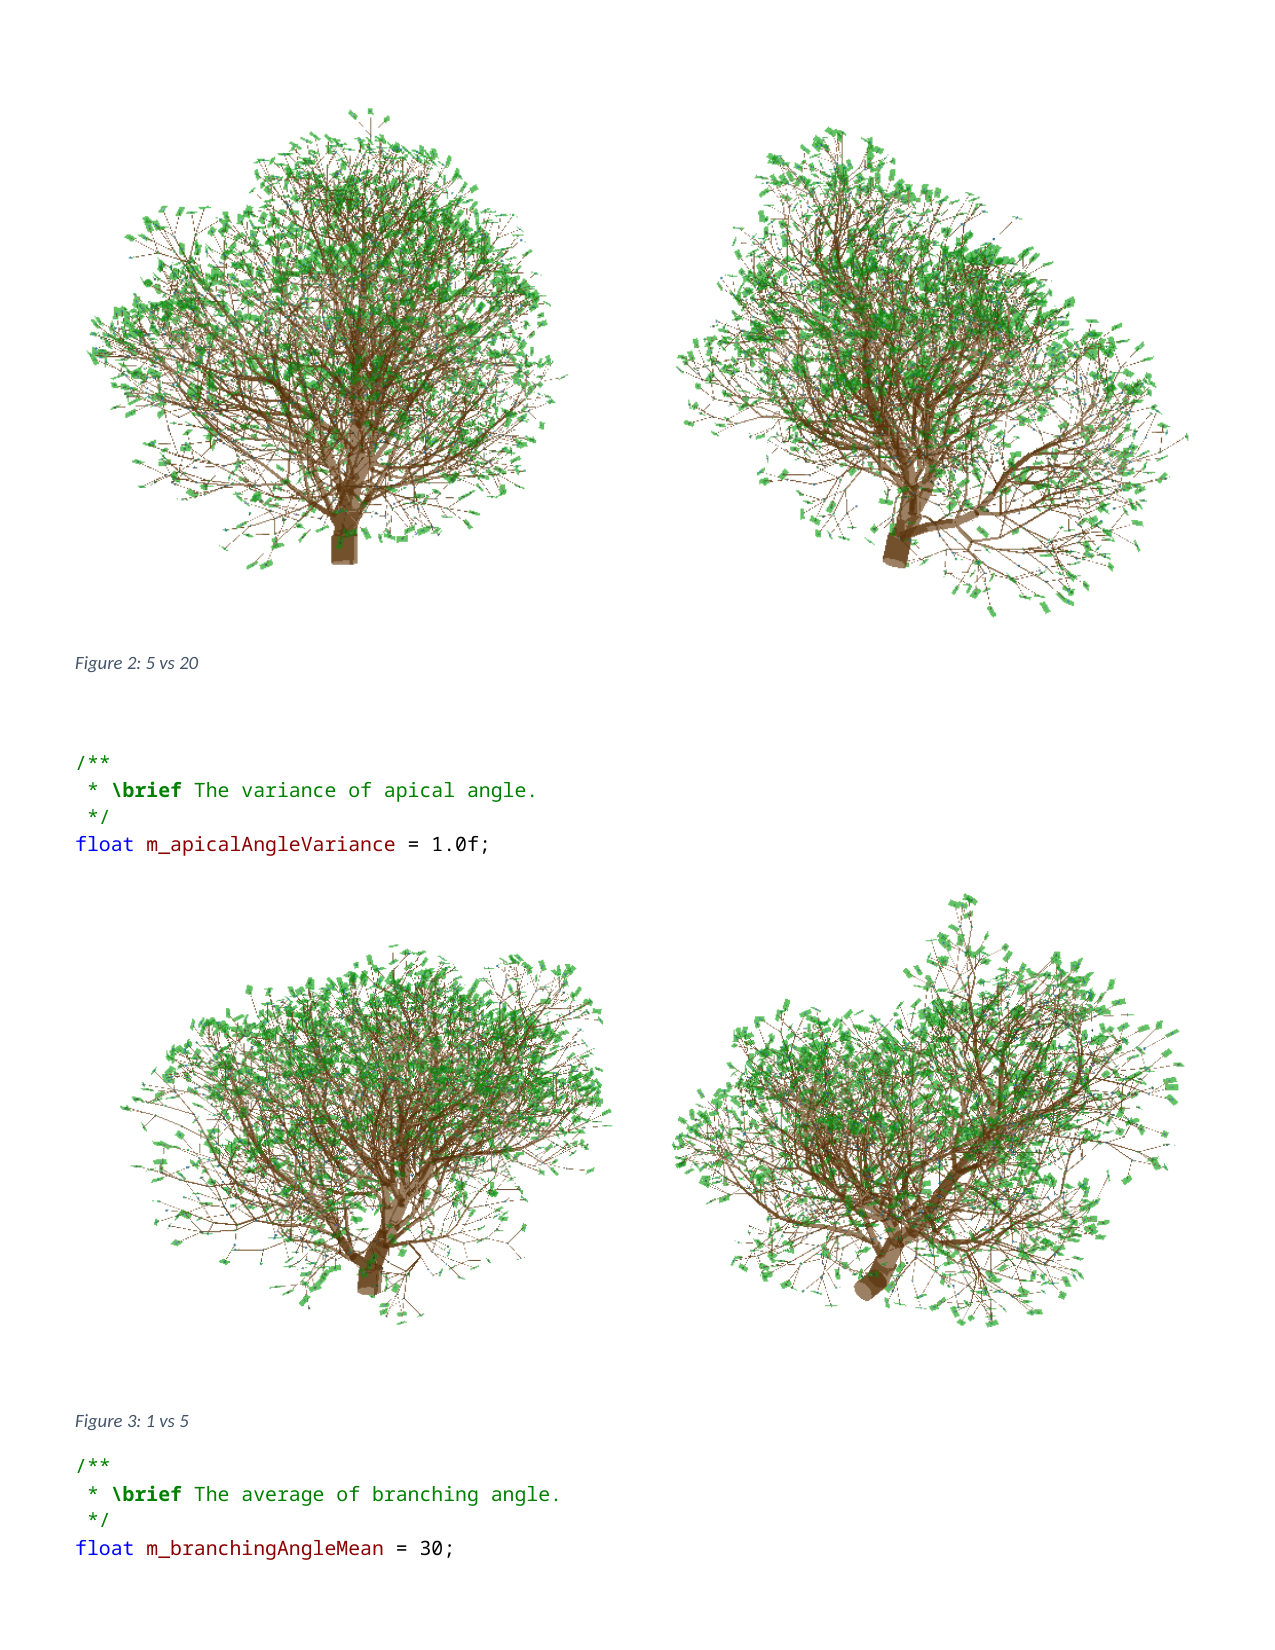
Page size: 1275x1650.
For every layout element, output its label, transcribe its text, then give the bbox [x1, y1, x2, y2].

text /** [75, 1453, 1200, 1480]
picture [75, 75, 1200, 652]
picture [75, 856, 1200, 1409]
text */ [75, 1507, 1200, 1534]
text */ [75, 803, 1200, 830]
text * \brief The average of branching angle. [75, 1480, 1200, 1507]
text float m_branchingAngleMean = 30; [75, 1534, 1200, 1561]
text * \brief The variance of apical angle. [75, 776, 1200, 803]
text float m_apicalAngleVariance = 1.0f; [75, 830, 1200, 856]
text Figure 2: 5 vs 20 [75, 652, 1200, 674]
text Figure 3: 1 vs 5 [75, 1409, 1200, 1432]
text /** [75, 749, 1200, 776]
